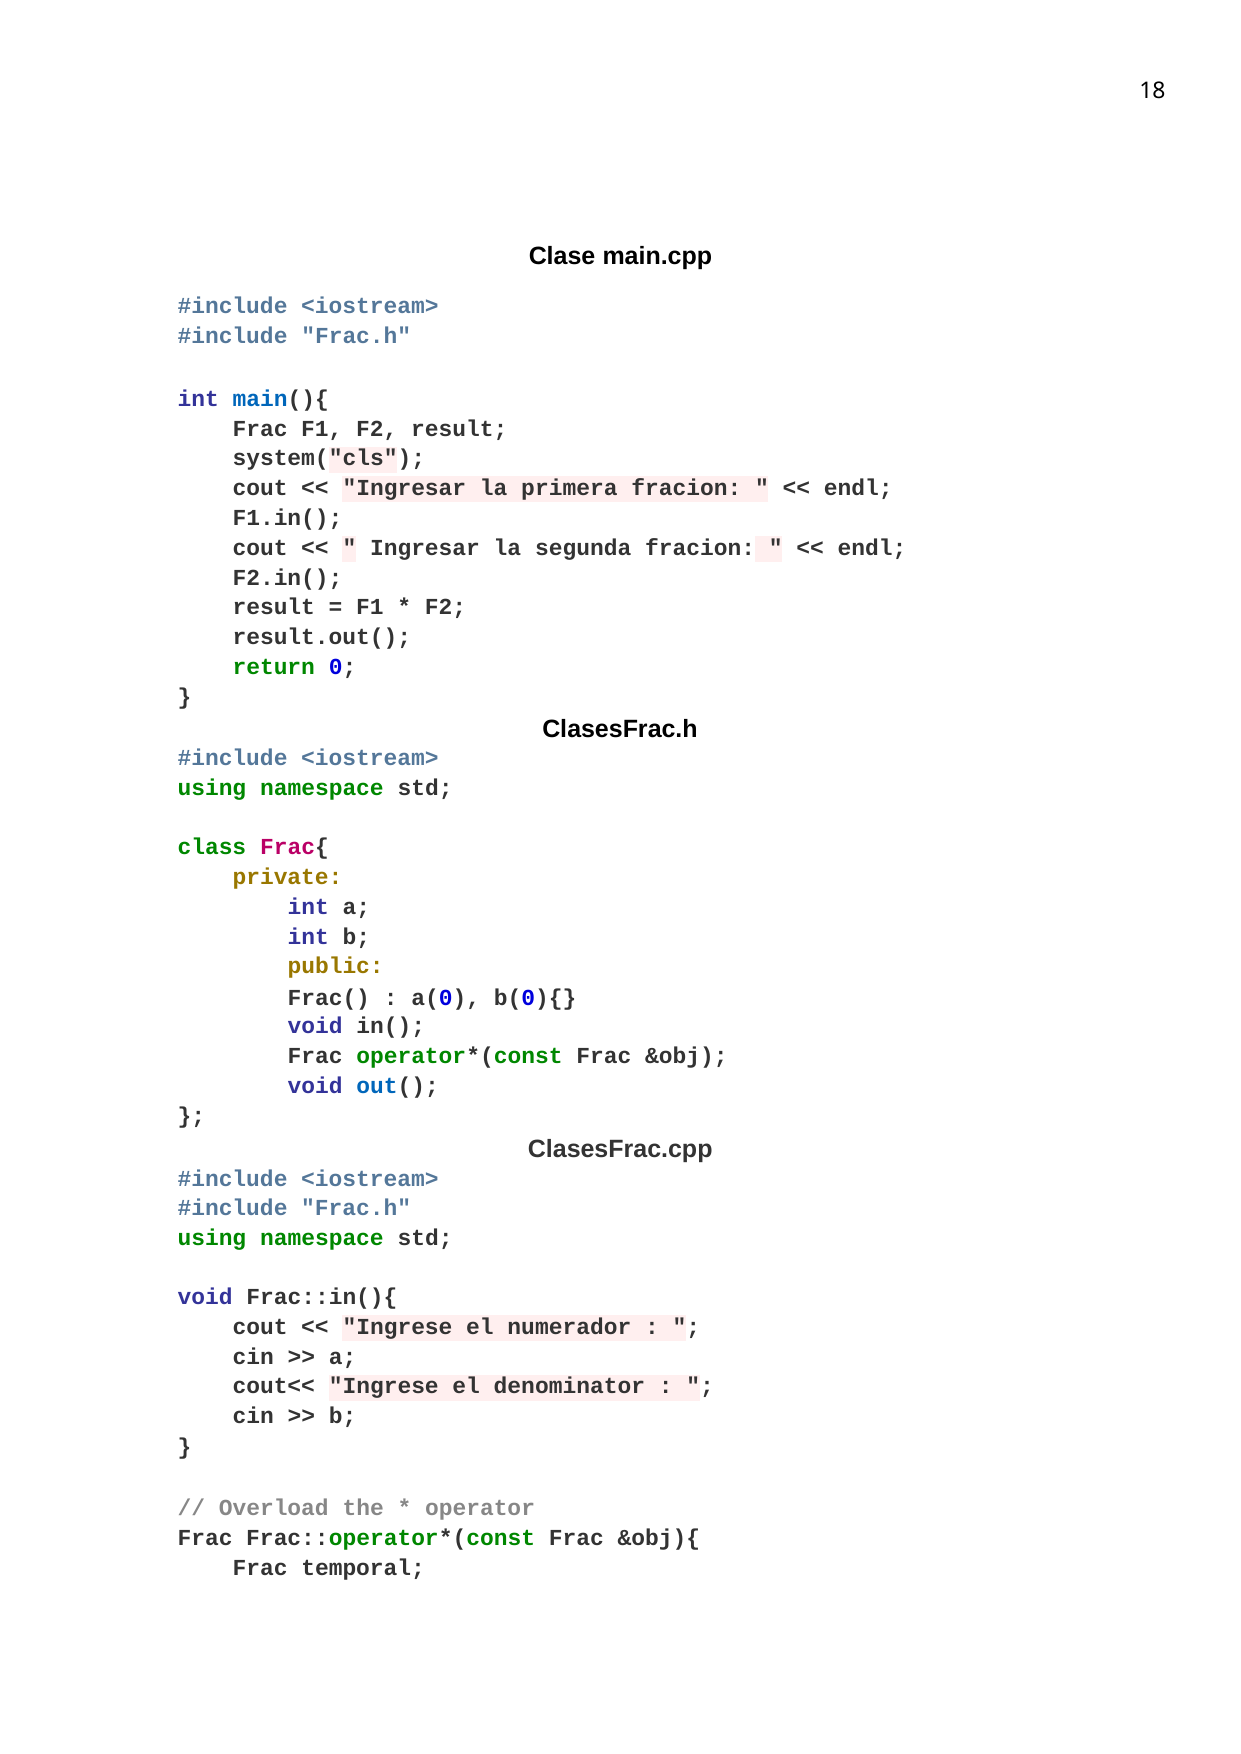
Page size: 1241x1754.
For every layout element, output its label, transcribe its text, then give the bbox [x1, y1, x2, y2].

text cout << "Ingresar la primera fracion: " << endl; F1.in(); [232, 476, 894, 532]
text // Overload the * operator [177, 1496, 1165, 1522]
text } [177, 685, 452, 710]
text Frac operator*(const Frac &obj); void out(); [287, 1044, 729, 1100]
text } [177, 1434, 1165, 1459]
text }; [177, 1104, 452, 1130]
text class Frac{ [177, 836, 1165, 861]
text #include <iostream> #include "Frac.h" using namespace std; [177, 1167, 452, 1252]
text int main(){ [177, 387, 1165, 413]
subtitle ClasesFrac.cpp [528, 1134, 1165, 1163]
text Frac Frac::operator*(const Frac &obj){ Frac temporal; [177, 1526, 702, 1582]
text void Frac::in(){ [177, 1286, 1165, 1311]
text #include <iostream> using namespace std; [177, 747, 452, 802]
text #include <iostream> #include "Frac.h" [177, 295, 440, 351]
text result = F1 * F2; result.out(); return 0; [232, 596, 468, 681]
text Frac() : a(0), b(0){} [287, 985, 1165, 1011]
text int a; int b; public: [287, 895, 385, 981]
text void in(); [287, 1015, 1165, 1041]
text cout << " Ingresar la segunda fracion: " << endl; F2.in(); [232, 536, 908, 592]
subtitle Clase main.cpp [131, 241, 1109, 270]
subtitle ClasesFrac.h [542, 714, 1165, 743]
text cout << "Ingrese el numerador : "; cin >> a; [232, 1315, 702, 1371]
text Frac F1, F2, result; system("cls"); [232, 417, 509, 473]
text cout<< "Ingrese el denominator : "; cin >> b; [232, 1375, 715, 1431]
text private: [232, 866, 1165, 891]
